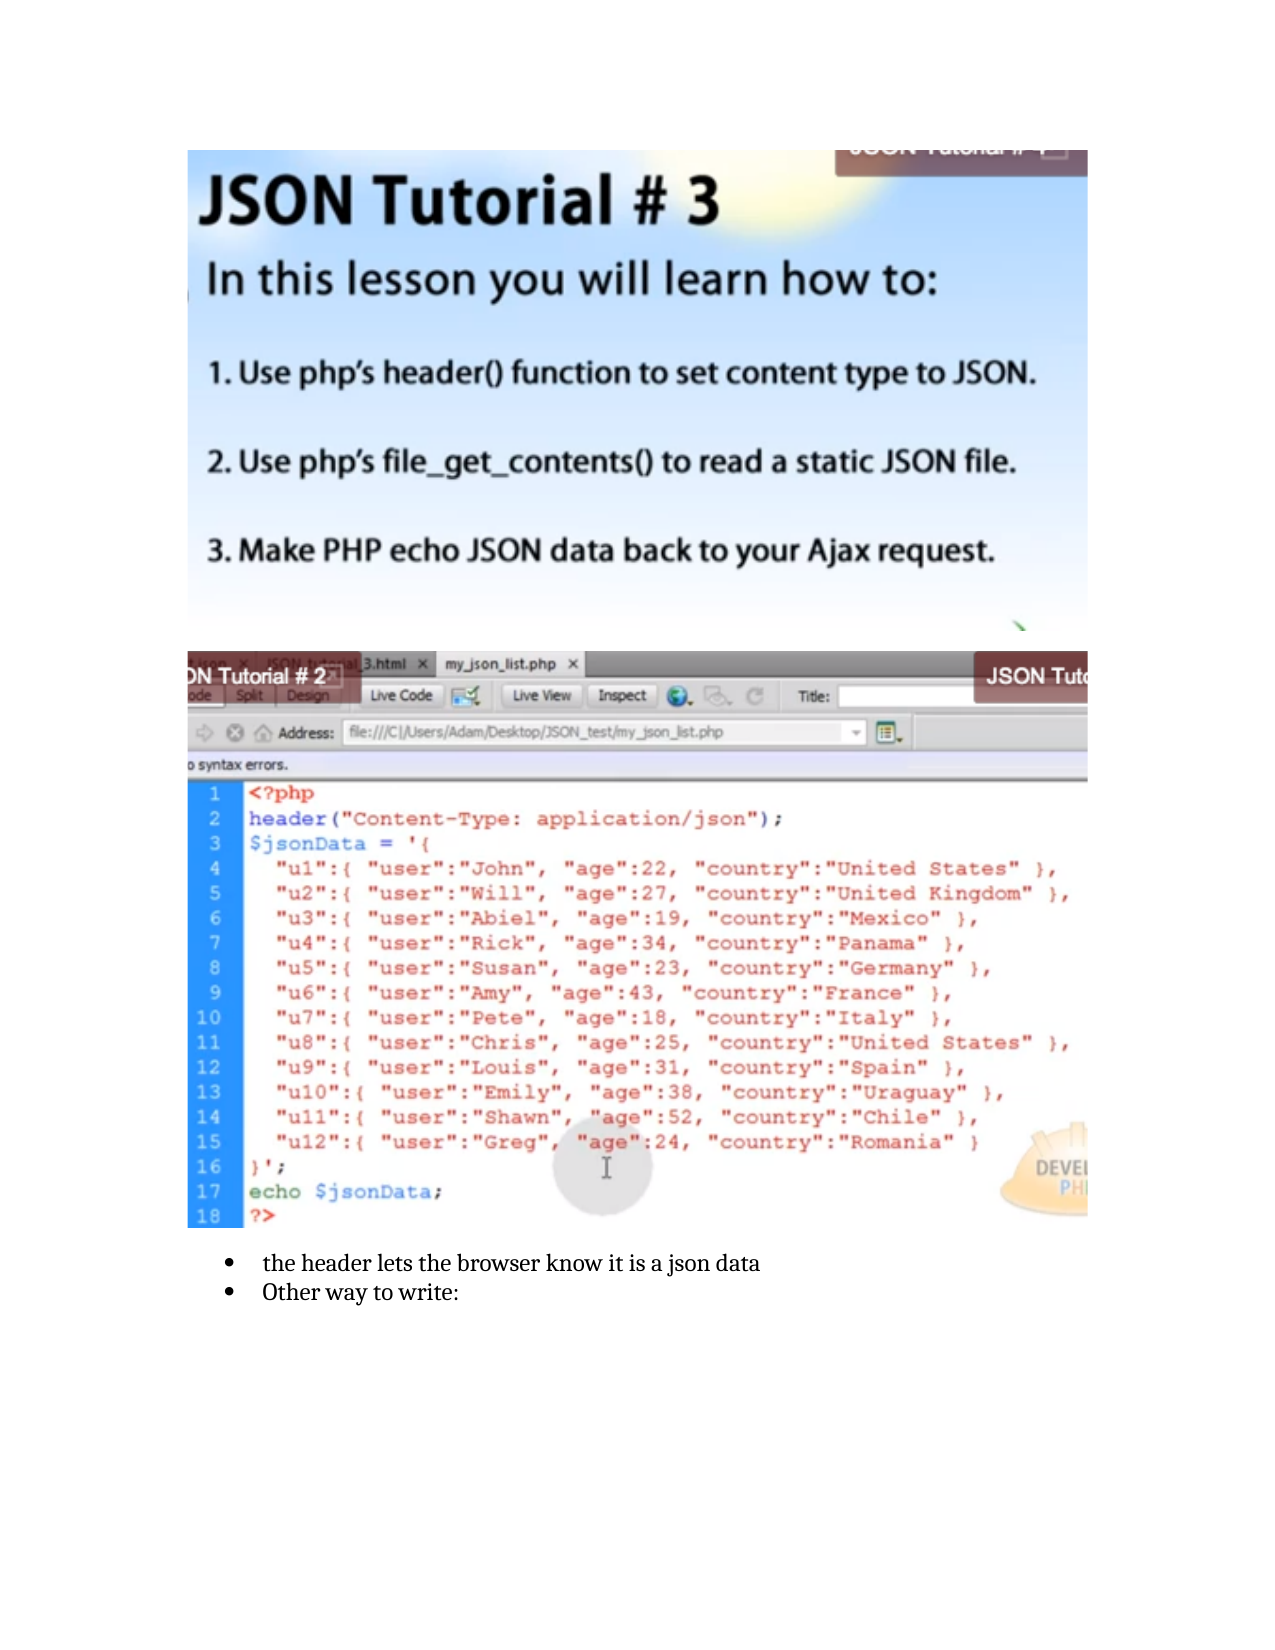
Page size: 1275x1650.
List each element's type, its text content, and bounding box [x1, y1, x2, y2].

picture [187, 651, 1088, 1228]
picture [187, 150, 1088, 631]
list the header lets the browser know it is a json data [225, 1249, 1087, 1278]
list Other way to write: [225, 1278, 1087, 1306]
